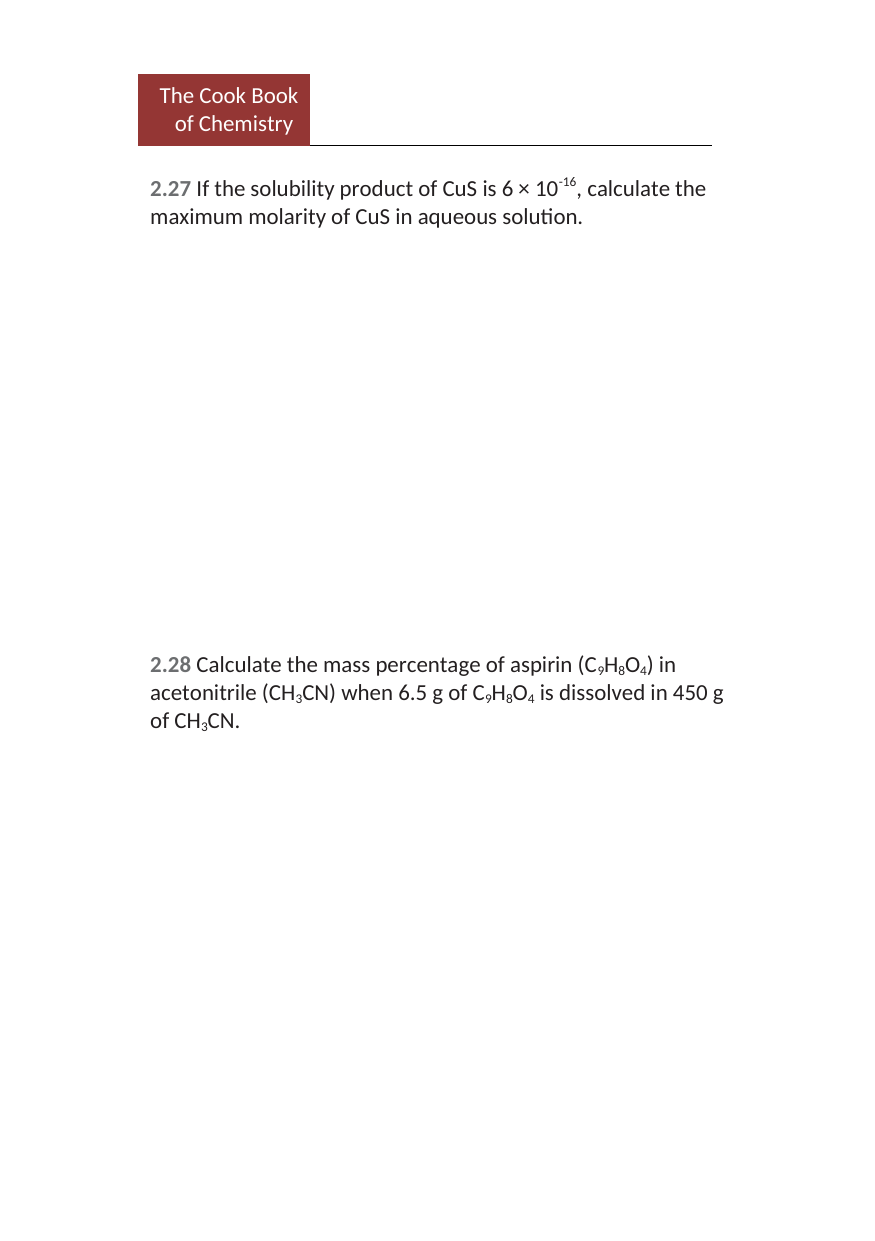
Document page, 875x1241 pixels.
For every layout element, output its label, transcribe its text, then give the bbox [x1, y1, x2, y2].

text 2.28 Calculate the mass percentage of aspirin (C9H8O4) in acetonitrile (CH3CN) when 6.5 g of C9H8O4 is dissolved in 450 g of CH3CN. [150, 650, 724, 734]
text 2.27 If the solubility product of CuS is 6 × 10-16, calculate the maximum molarity of CuS in aqueous solution. [150, 174, 724, 230]
